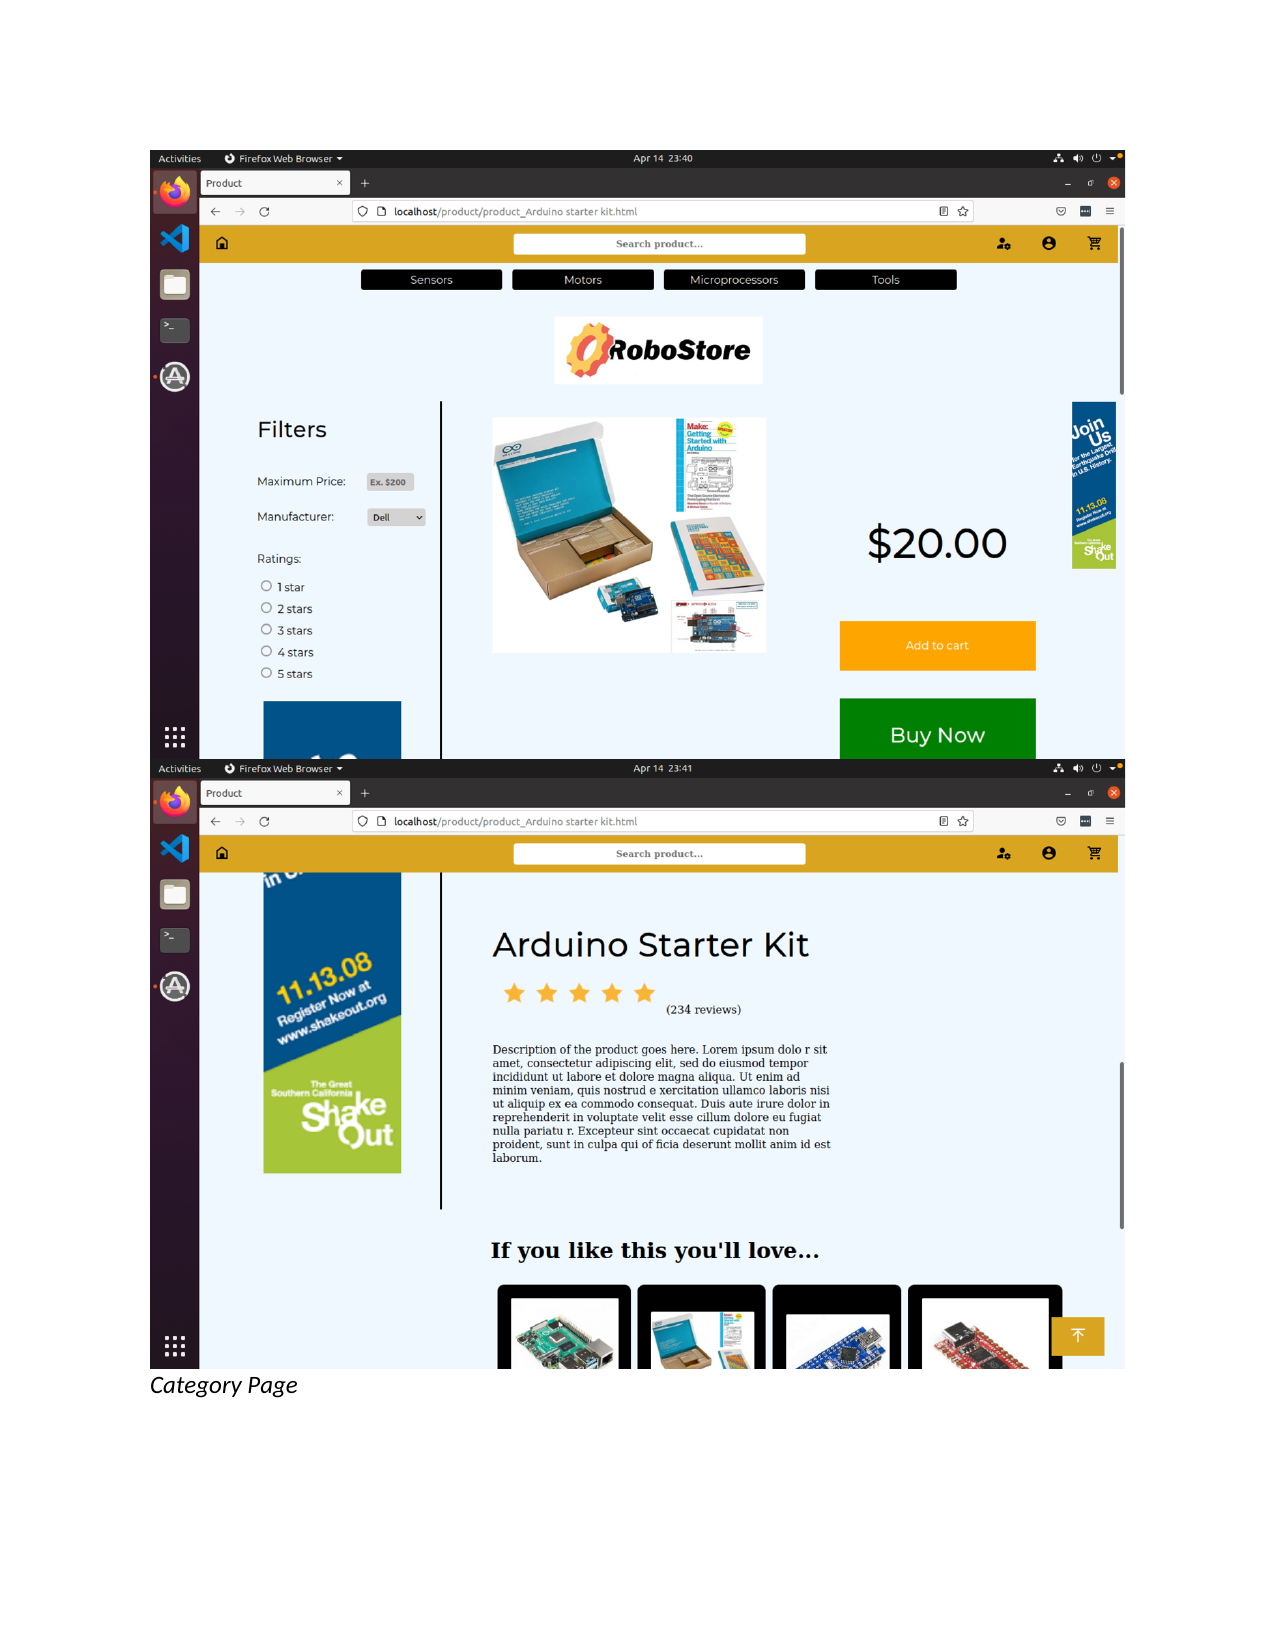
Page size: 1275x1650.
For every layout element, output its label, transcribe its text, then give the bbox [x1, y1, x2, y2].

text Category Page [150, 1369, 1125, 1399]
picture [150, 150, 1125, 1369]
